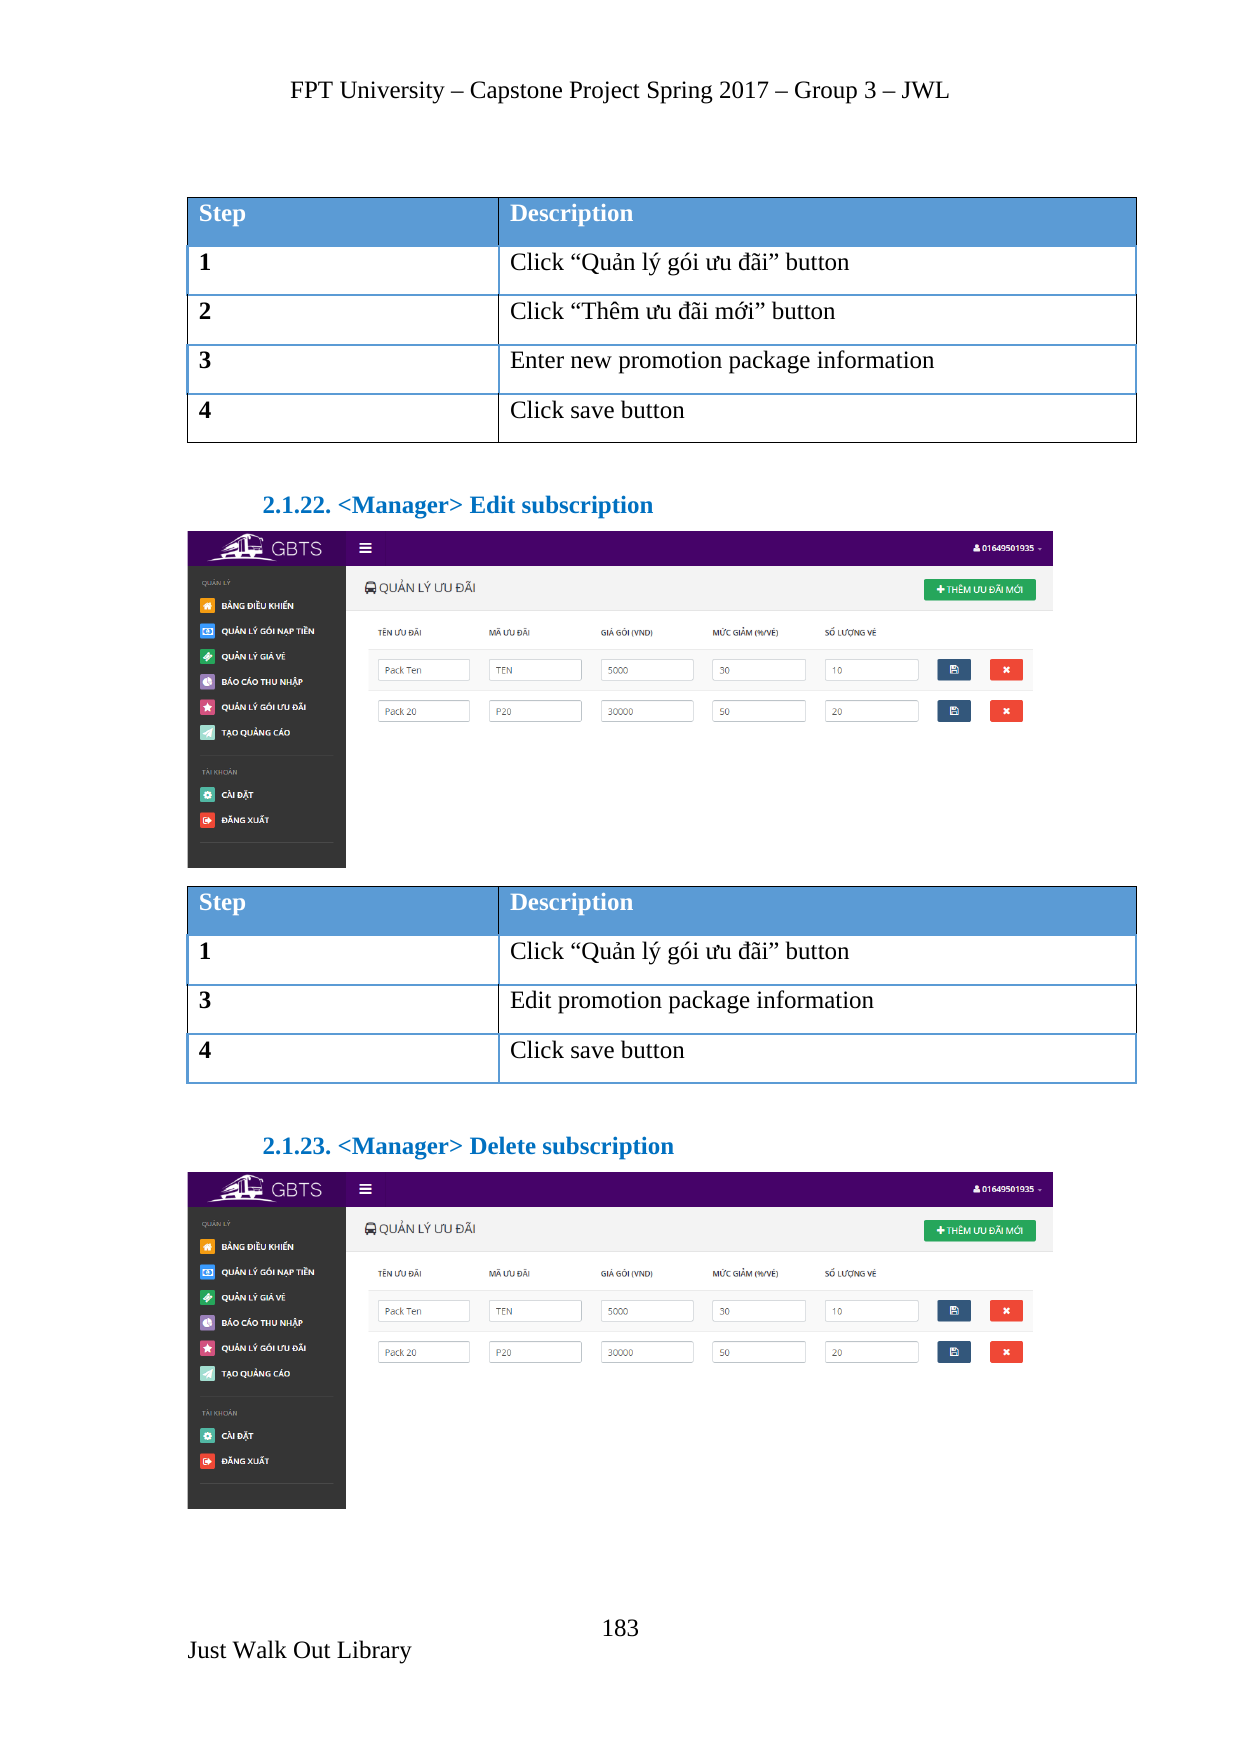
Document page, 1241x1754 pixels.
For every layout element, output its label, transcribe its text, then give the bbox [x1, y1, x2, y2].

picture [187, 1172, 1053, 1509]
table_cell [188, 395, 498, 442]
picture [187, 531, 1053, 868]
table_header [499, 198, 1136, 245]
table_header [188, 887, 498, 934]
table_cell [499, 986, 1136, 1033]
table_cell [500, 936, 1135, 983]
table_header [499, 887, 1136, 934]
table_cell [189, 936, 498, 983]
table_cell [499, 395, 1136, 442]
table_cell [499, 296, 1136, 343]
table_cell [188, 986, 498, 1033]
text <Manager> Delete subscription [262, 1131, 1053, 1160]
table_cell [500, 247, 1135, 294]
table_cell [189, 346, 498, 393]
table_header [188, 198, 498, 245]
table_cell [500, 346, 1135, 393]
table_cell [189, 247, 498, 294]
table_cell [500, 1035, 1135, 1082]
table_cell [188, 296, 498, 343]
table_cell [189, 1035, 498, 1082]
text <Manager> Edit subscription [262, 490, 1053, 519]
